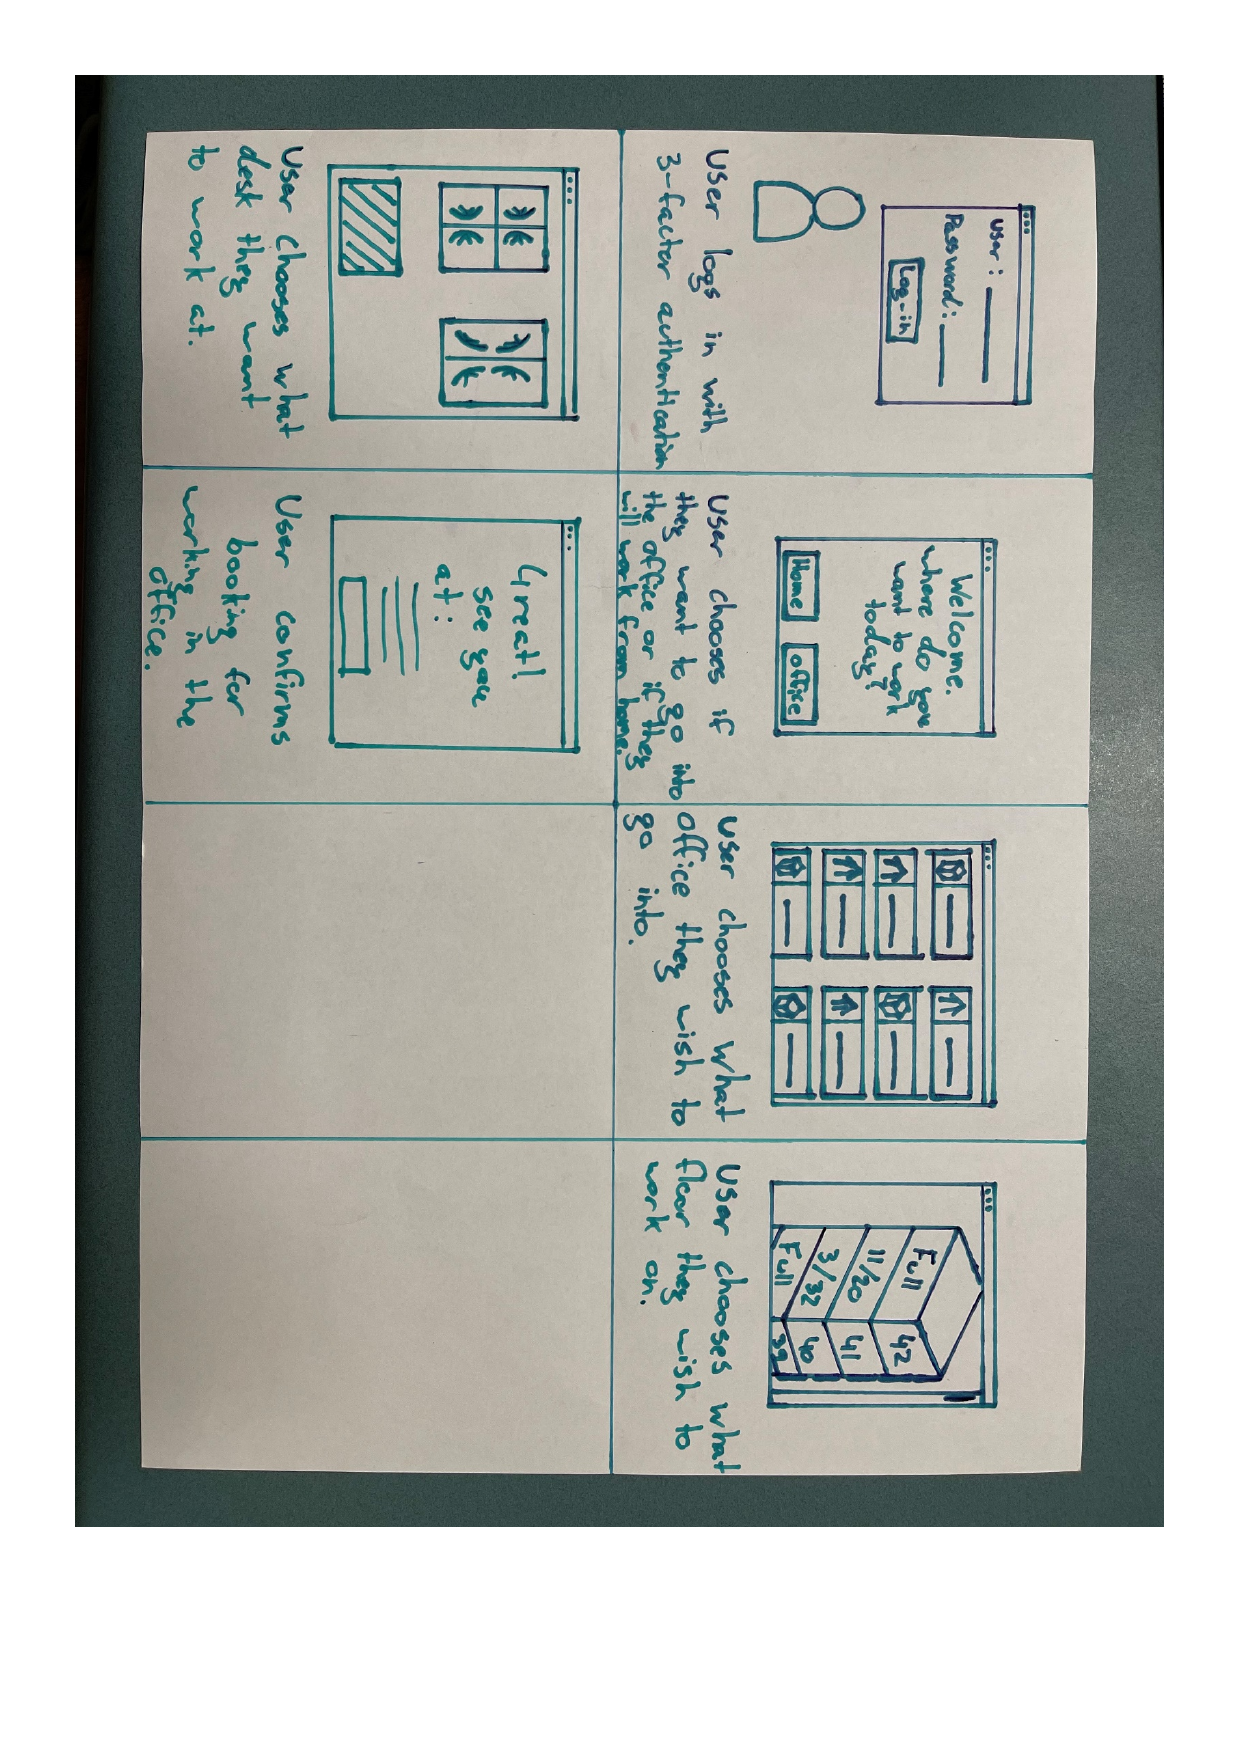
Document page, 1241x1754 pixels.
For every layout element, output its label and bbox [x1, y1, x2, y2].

picture [75, 75, 1164, 1527]
